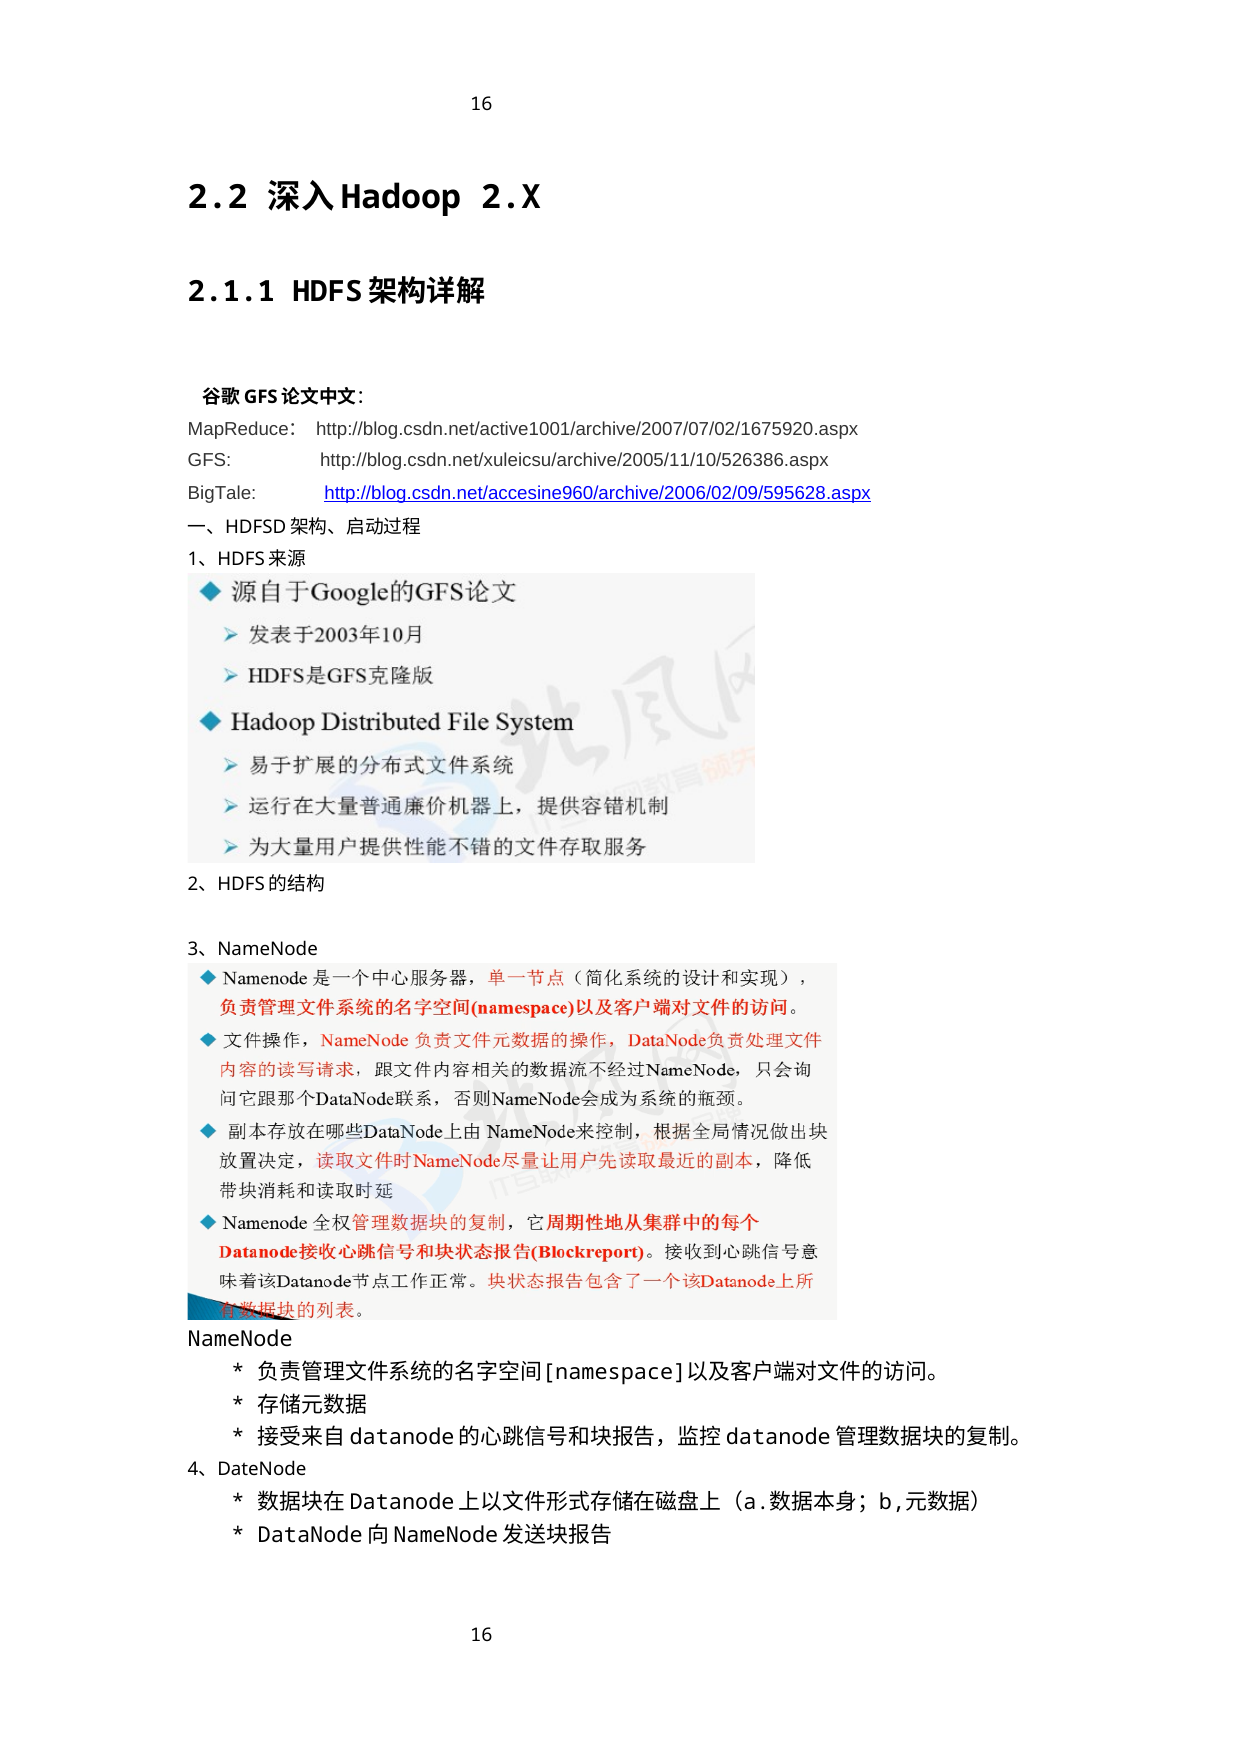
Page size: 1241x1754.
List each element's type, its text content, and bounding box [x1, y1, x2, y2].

subtitle 2.2 深入Hadoop 2.X [187, 162, 1053, 227]
list DateNode [187, 1451, 1053, 1484]
subtitle 2.1.1 HDFS架构详解 [187, 256, 1053, 321]
text 1、HDFS来源 [187, 541, 1053, 574]
text 3、NameNode [187, 931, 1053, 964]
text 一、HDFSD架构、启动过程 [187, 509, 1053, 541]
text MapReduce： http://blog.csdn.net/active1001/archive/2007/07/02/1675920.aspx GFS: http://blog.csdn.net/xuleicsu/archive/2005/11/10/526386.aspx BigTale: http://blog.csdn.net/accesine960/archive/2006/02/09/595628.aspx [187, 411, 1053, 509]
text * 负责管理文件系统的名字空间[namespace]以及客户端对文件的访问。 [187, 1354, 1053, 1386]
picture [187, 963, 838, 1320]
picture [187, 573, 755, 863]
text * 存储元数据 [187, 1386, 1053, 1419]
text 谷歌GFS论文中文： [187, 379, 1053, 411]
text * DataNode向NameNode发送块报告 [187, 1516, 1053, 1549]
text * 接受来自datanode的心跳信号和块报告，监控datanode管理数据块的复制。 [187, 1419, 1053, 1451]
text * 数据块在Datanode上以文件形式存储在磁盘上（a.数据本身；b,元数据） [187, 1484, 1053, 1516]
text NameNode [187, 1321, 1053, 1354]
text 2、HDFS的结构 [187, 866, 1053, 899]
